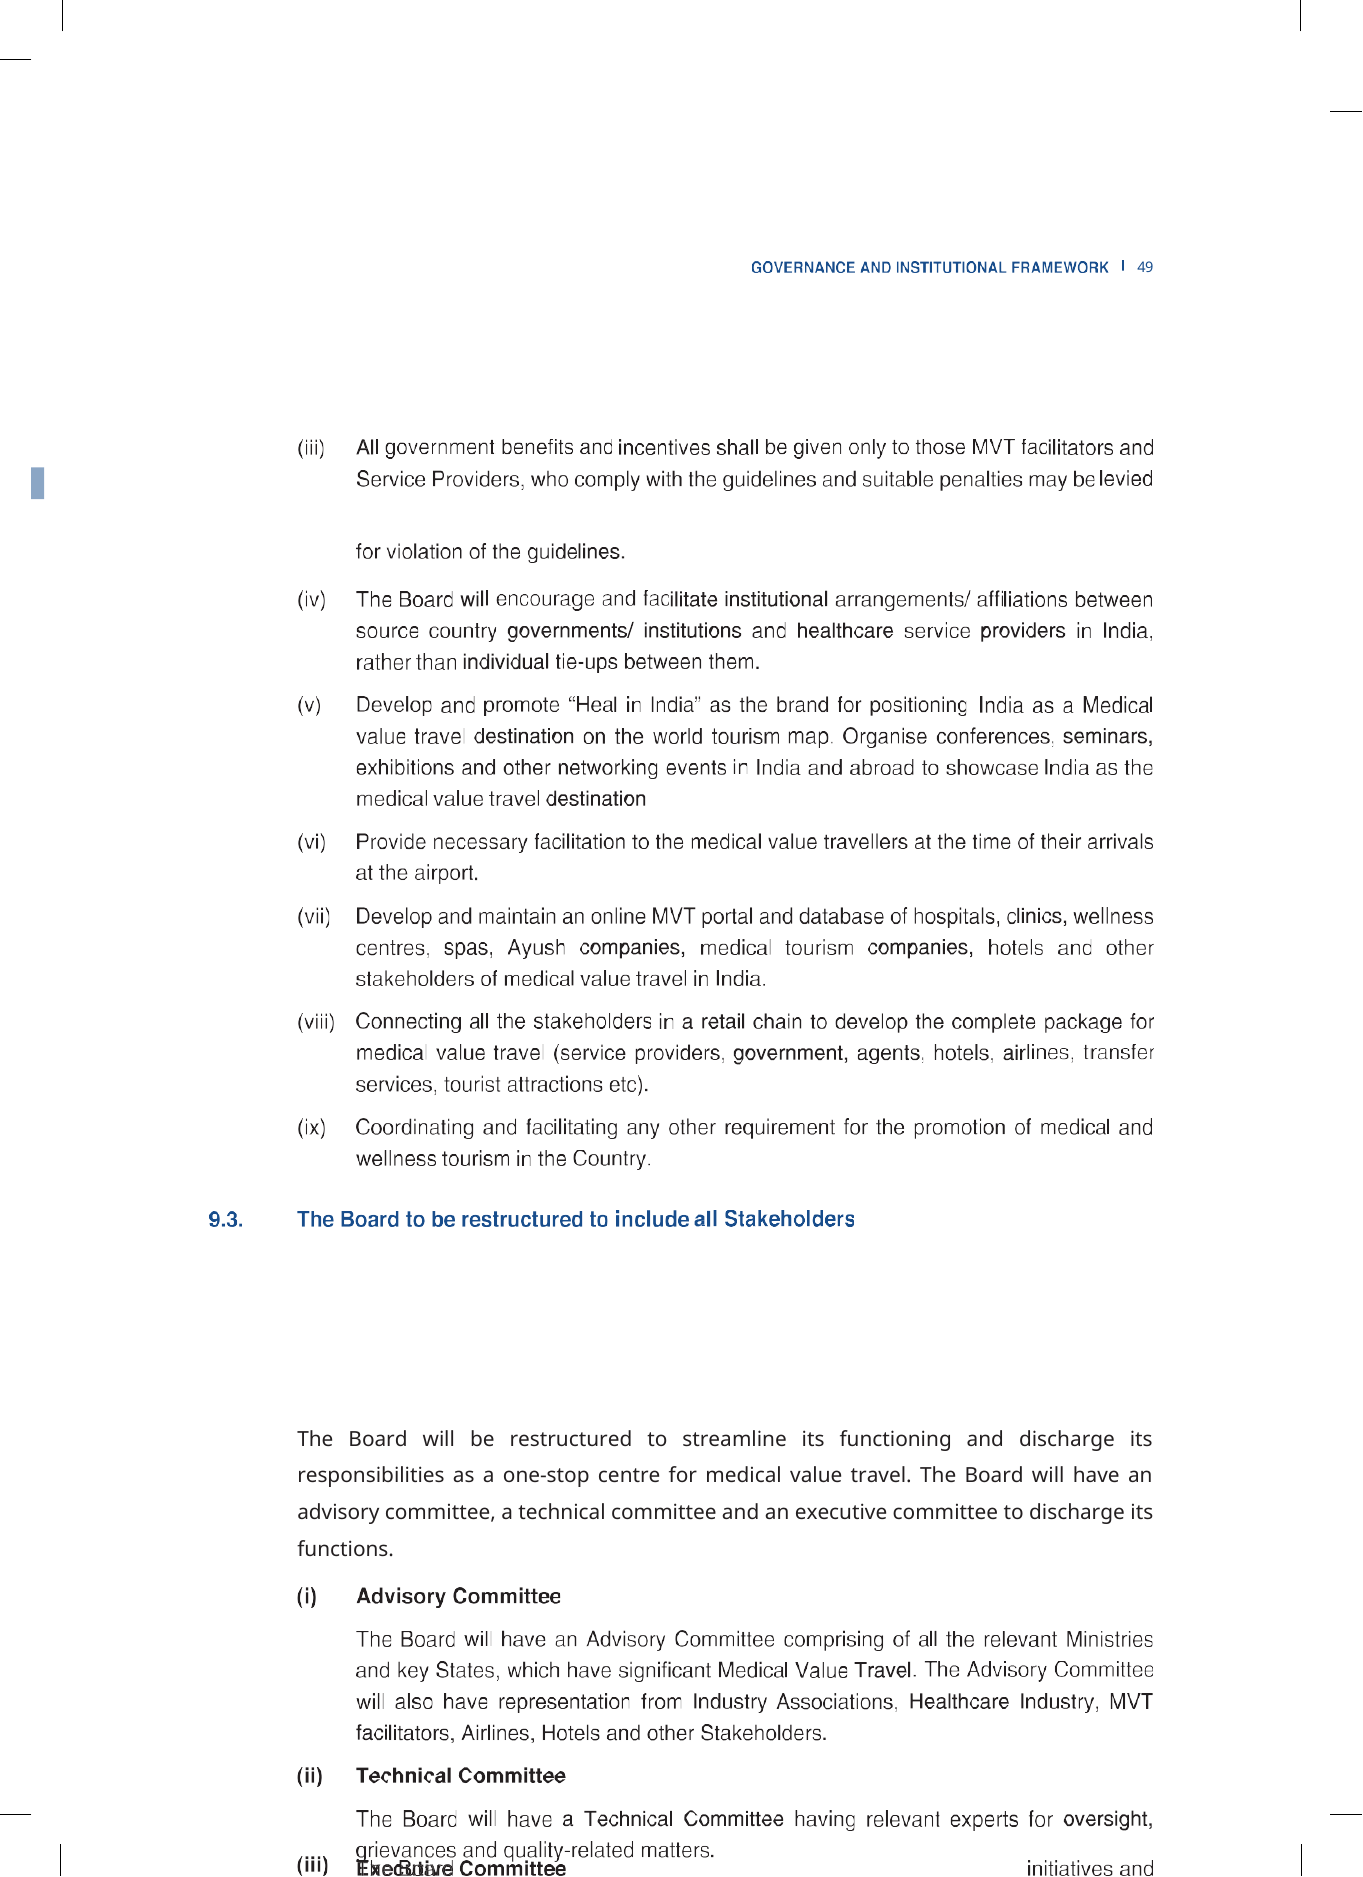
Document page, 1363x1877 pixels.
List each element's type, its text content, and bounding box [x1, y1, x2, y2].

picture [1058, 939, 1092, 955]
picture [356, 626, 419, 638]
picture [1106, 939, 1154, 955]
picture [356, 1661, 784, 1682]
picture [751, 439, 1047, 459]
picture [546, 653, 753, 673]
picture [416, 653, 456, 670]
picture [357, 790, 427, 806]
picture [627, 696, 641, 712]
picture [904, 622, 970, 638]
picture [1124, 759, 1153, 775]
text 49 [752, 257, 1362, 288]
picture [400, 591, 453, 607]
picture [1050, 759, 1089, 775]
picture [484, 696, 613, 716]
picture [356, 1841, 709, 1876]
picture [795, 1662, 848, 1678]
picture [776, 1693, 897, 1712]
picture [436, 1044, 485, 1060]
picture [444, 1693, 488, 1709]
picture [433, 790, 483, 806]
picture [395, 1693, 433, 1709]
picture [357, 833, 561, 853]
picture [1110, 1693, 1153, 1709]
picture [1053, 439, 1153, 455]
picture [507, 939, 565, 959]
picture [298, 1118, 325, 1139]
picture [1004, 591, 1152, 607]
picture [357, 907, 1016, 928]
picture [1077, 622, 1091, 638]
picture [752, 261, 1109, 273]
picture [757, 759, 1038, 775]
picture [297, 1211, 608, 1227]
picture [464, 1631, 492, 1646]
picture [356, 1075, 642, 1096]
picture [857, 1045, 924, 1064]
picture [1028, 1810, 1053, 1827]
picture [1119, 1118, 1152, 1135]
picture [356, 1587, 561, 1608]
picture [508, 1810, 552, 1827]
picture [356, 1118, 553, 1139]
picture [636, 970, 686, 986]
picture [984, 1631, 1153, 1647]
picture [785, 939, 853, 955]
picture [442, 1150, 509, 1166]
picture [1020, 1044, 1154, 1063]
picture [298, 590, 325, 611]
picture [209, 1211, 242, 1227]
picture [788, 731, 833, 748]
picture [867, 1810, 940, 1827]
picture [298, 439, 324, 459]
picture [908, 1661, 1153, 1682]
picture [357, 1044, 427, 1060]
picture [481, 590, 669, 611]
picture [950, 1811, 1018, 1831]
picture [441, 696, 475, 713]
picture [493, 1044, 544, 1060]
picture [825, 590, 1003, 611]
picture [357, 470, 1095, 491]
picture [619, 439, 749, 455]
picture [583, 728, 779, 744]
picture [651, 696, 967, 716]
picture [356, 1012, 480, 1033]
picture [468, 1810, 496, 1826]
picture [694, 970, 708, 986]
picture [356, 759, 726, 779]
picture [1109, 622, 1152, 641]
picture [795, 1810, 855, 1831]
picture [356, 728, 406, 744]
picture [580, 970, 630, 986]
picture [444, 942, 492, 959]
picture [701, 939, 771, 955]
picture [356, 543, 577, 563]
picture [298, 833, 325, 853]
picture [1073, 907, 1153, 924]
picture [538, 1150, 566, 1166]
picture [1100, 470, 1152, 486]
picture [554, 1044, 724, 1064]
picture [356, 1693, 384, 1709]
picture [659, 1013, 674, 1029]
picture [298, 1013, 334, 1033]
picture [934, 1044, 993, 1063]
picture [356, 864, 473, 884]
picture [1096, 763, 1117, 775]
picture [946, 1631, 974, 1647]
picture [641, 1693, 682, 1709]
picture [481, 1013, 651, 1029]
picture [356, 1150, 436, 1166]
picture [1028, 1860, 1153, 1876]
picture [298, 907, 330, 928]
picture [517, 1150, 531, 1166]
picture [752, 622, 786, 638]
picture [989, 939, 1043, 955]
picture [401, 1631, 455, 1647]
picture [403, 1810, 457, 1827]
picture [356, 970, 570, 986]
picture [297, 1767, 322, 1787]
picture [559, 1118, 1106, 1139]
picture [567, 833, 1153, 849]
picture [502, 1630, 929, 1651]
picture [356, 1631, 392, 1647]
picture [298, 696, 320, 716]
picture [356, 591, 392, 607]
picture [371, 439, 612, 459]
picture [722, 970, 765, 986]
picture [356, 940, 429, 958]
picture [389, 1724, 821, 1743]
picture [357, 696, 432, 716]
picture [707, 1210, 854, 1227]
text The Board will be restructured to streamline its functioning and discharge its responsibilities as a one-stop centre for medical value travel. The Board will have an advisory committee, a technical committee and an executive committee to discharge its functions. [297, 1424, 1154, 1563]
picture [733, 759, 748, 774]
picture [357, 653, 411, 670]
picture [297, 1856, 328, 1876]
picture [429, 623, 497, 642]
picture [297, 1587, 316, 1608]
picture [414, 728, 465, 744]
picture [573, 1150, 650, 1170]
picture [843, 727, 1054, 748]
picture [699, 1693, 767, 1713]
picture [742, 1013, 1154, 1033]
picture [980, 696, 1149, 713]
picture [489, 790, 539, 806]
picture [1026, 1693, 1098, 1713]
picture [356, 1810, 392, 1827]
picture [616, 1210, 689, 1227]
picture [499, 1693, 630, 1713]
